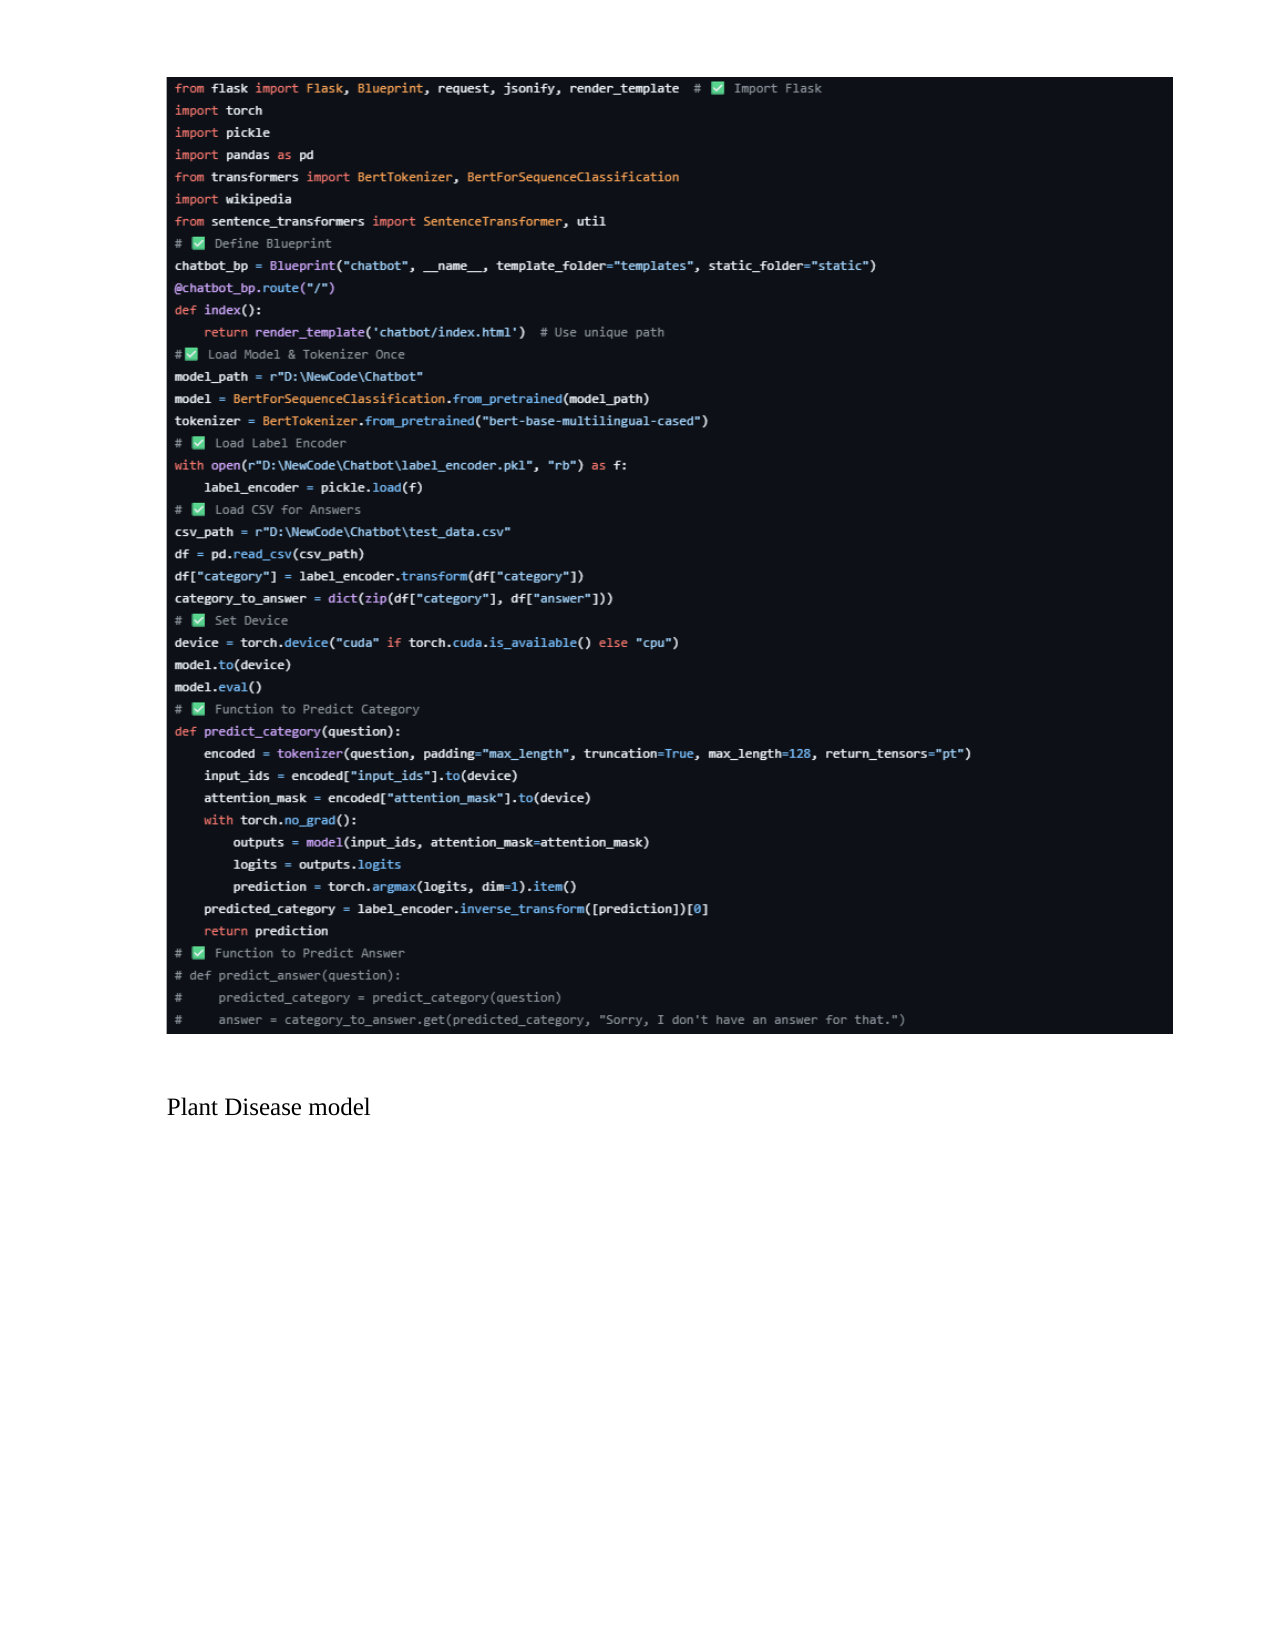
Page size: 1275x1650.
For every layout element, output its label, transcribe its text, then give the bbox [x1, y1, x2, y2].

picture [166, 77, 1173, 1034]
text Plant Disease model [167, 1092, 1173, 1121]
